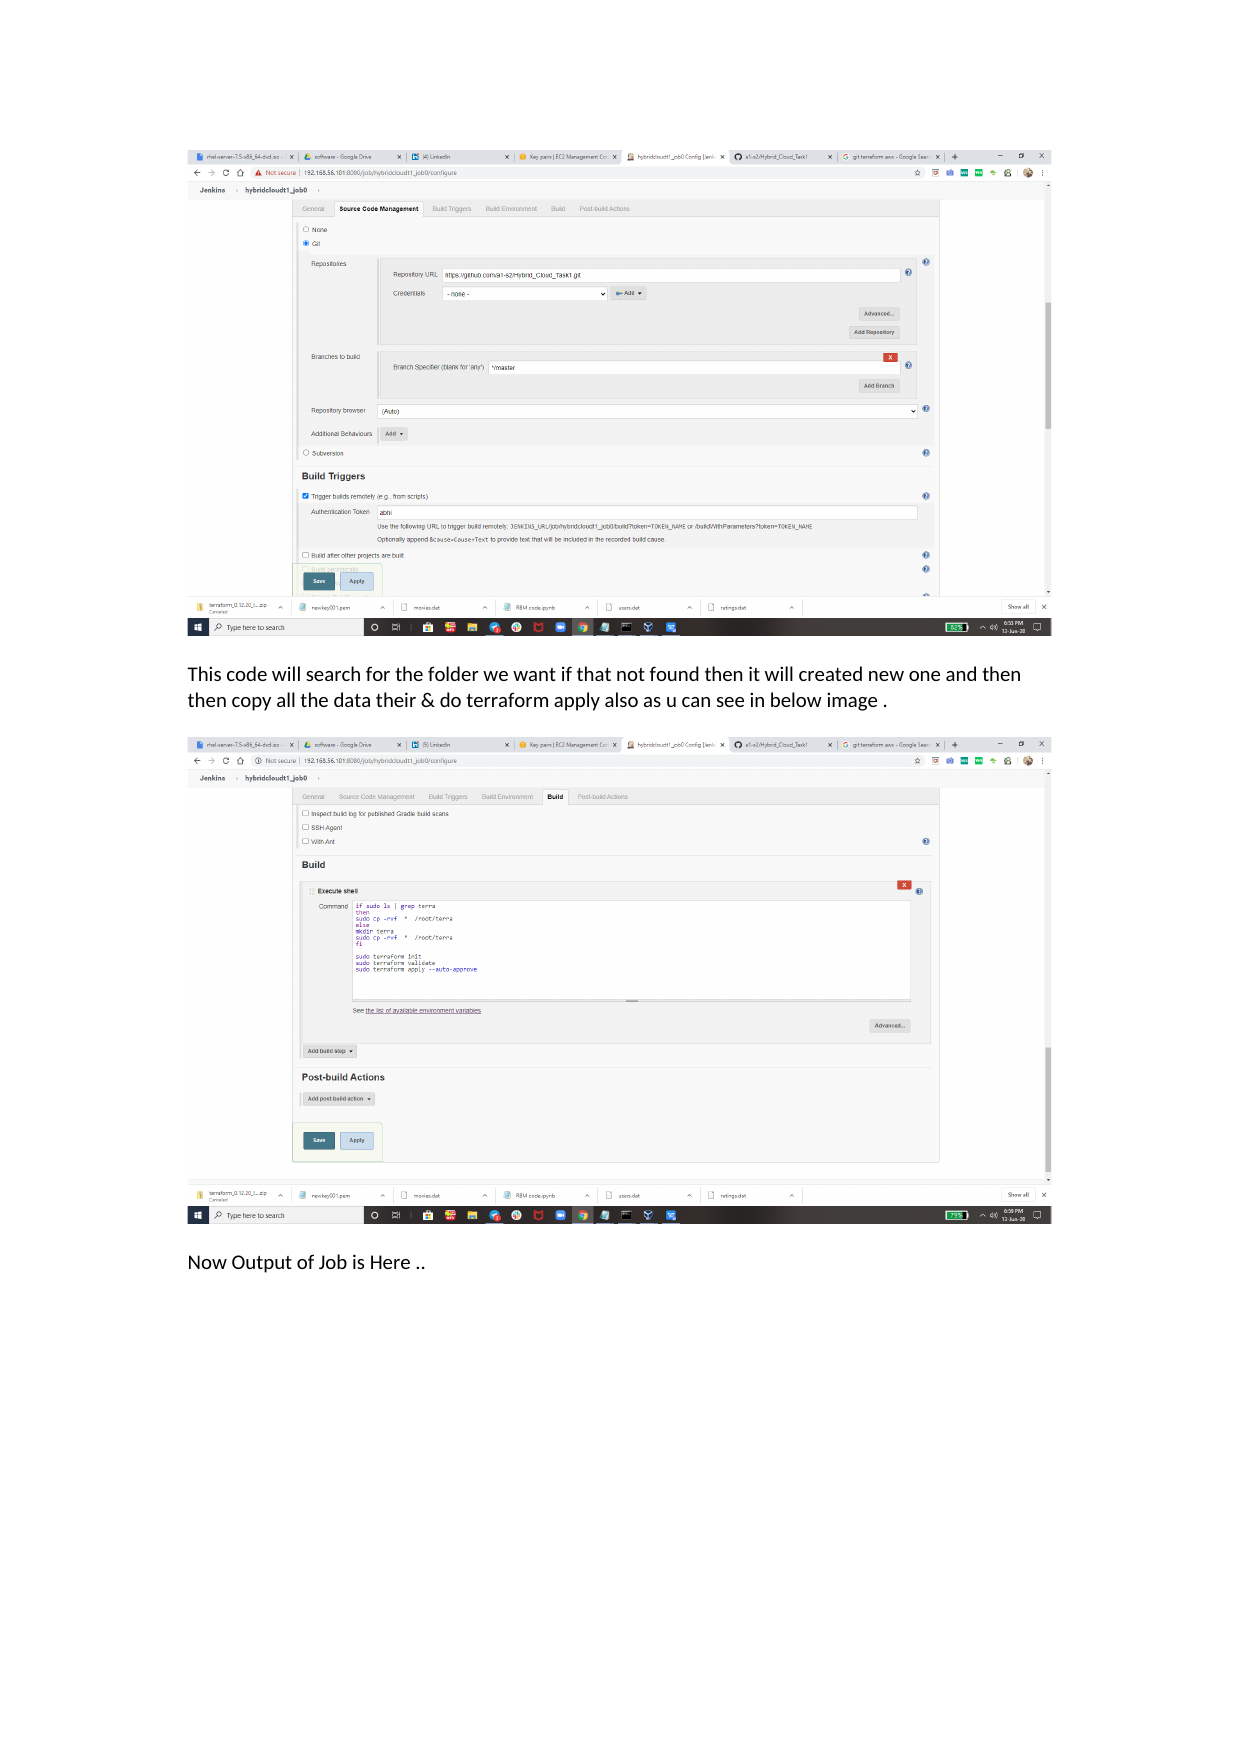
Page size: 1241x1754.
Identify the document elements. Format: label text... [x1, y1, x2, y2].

picture [187, 150, 1052, 636]
picture [187, 737, 1052, 1224]
list This code will search for the folder we want if that not found then it will created new one and then then copy all the data their & do terraform apply also as u can see in below image . [187, 661, 1053, 712]
list Now Output of Job is Here .. [187, 1249, 1053, 1274]
